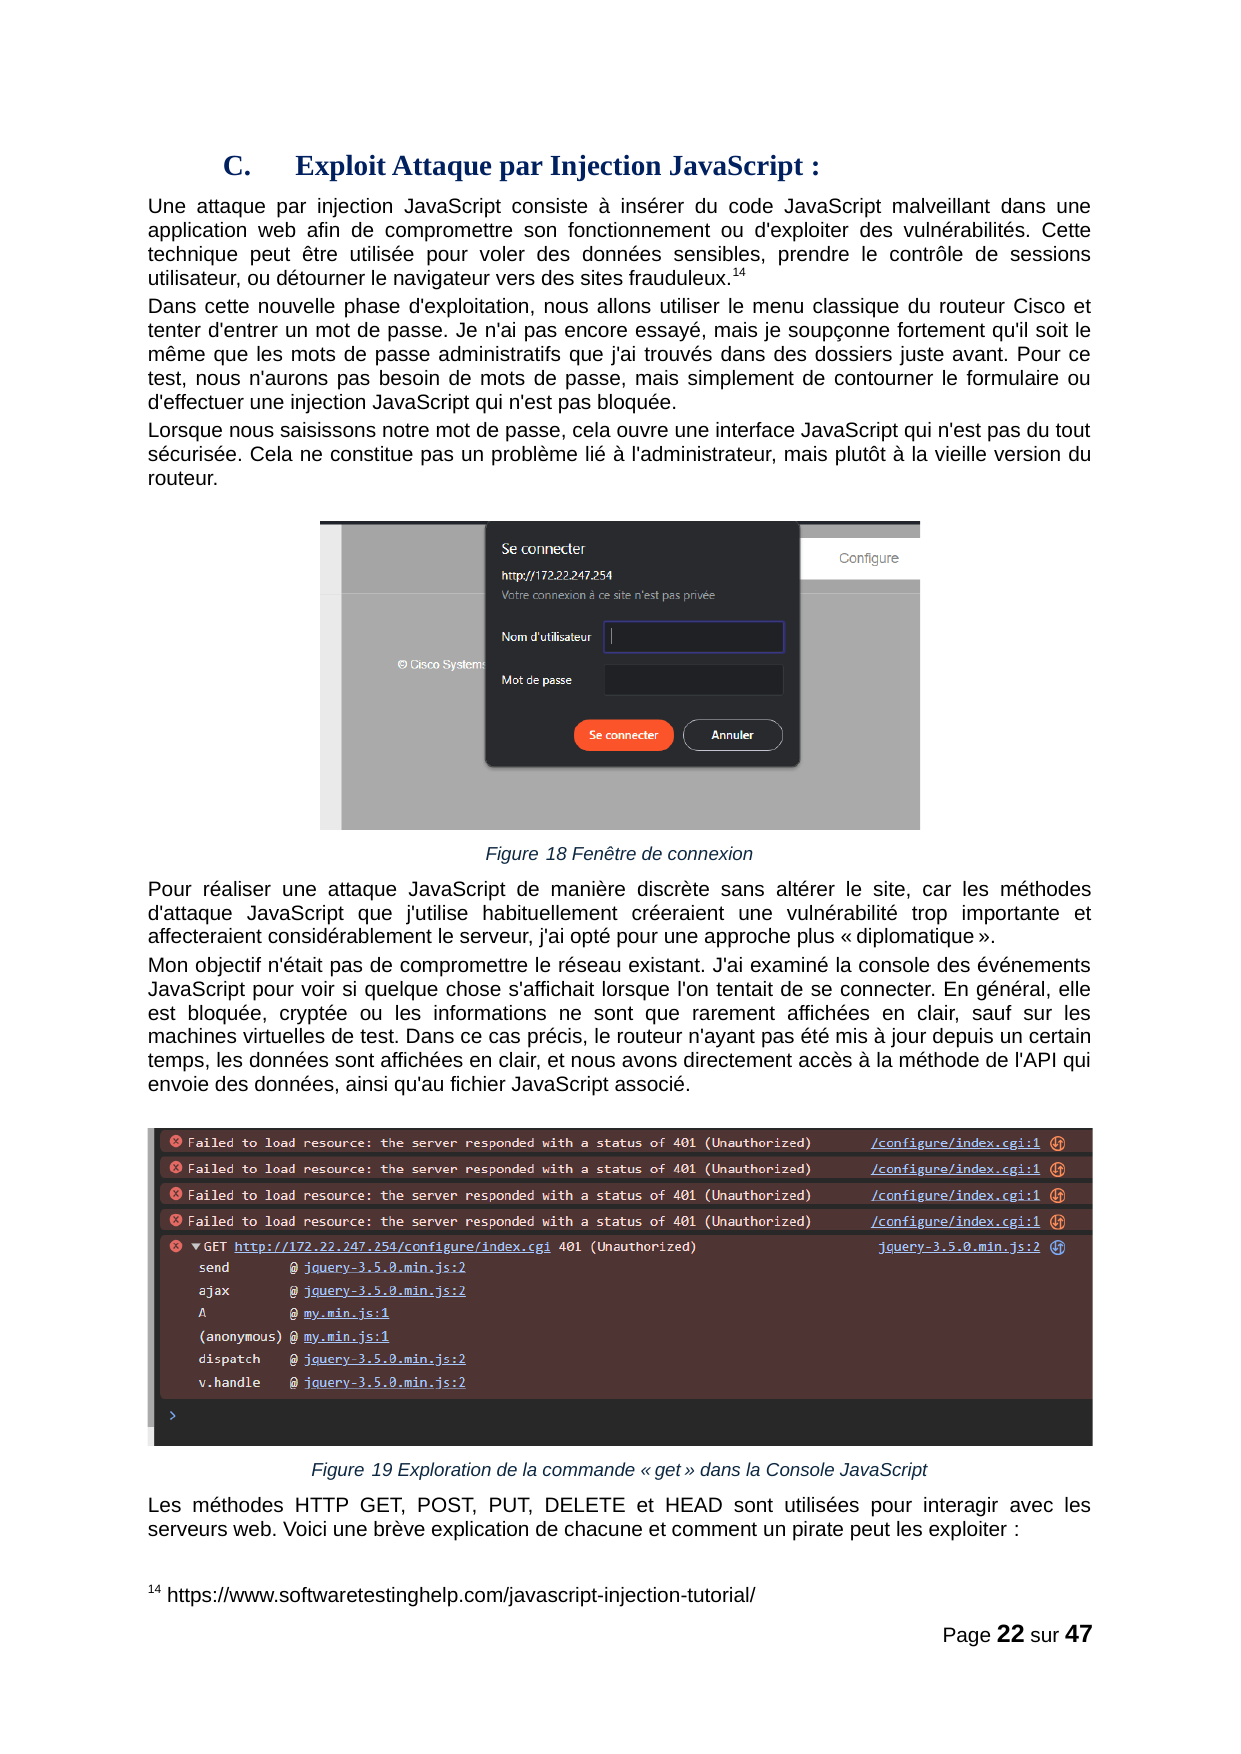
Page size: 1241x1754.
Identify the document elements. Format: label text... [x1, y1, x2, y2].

text Lorsque nous saisissons notre mot de passe, cela ouvre une interface JavaScript qui n'est pas du tout sécurisée. Cela ne constitue pas un problème lié à l'administrateur, mais plutôt à la vieille version du routeur. [148, 418, 1093, 489]
text Figure 19 Exploration de la commande « get » dans la Console JavaScript [148, 1458, 1093, 1480]
text Dans cette nouvelle phase d'exploitation, nous allons utiliser le menu classique du routeur Cisco et tenter d'entrer un mot de passe. Je n'ai pas encore essayé, mais je soupçonne fortement qu'il soit le même que les mots de passe administratifs que j'ai trouvés dans des dossiers juste avant. Pour ce test, nous n'aurons pas besoin de mots de passe, mais simplement de contourner le formulaire ou d'effectuer une injection JavaScript qui n'est pas bloquée. [148, 294, 1093, 413]
text Les méthodes HTTP GET, POST, PUT, DELETE et HEAD sont utilisées pour interagir avec les serveurs web. Voici une brève explication de chacune et comment un pirate peut les exploiter : [148, 1492, 1093, 1540]
subtitle Exploit Attaque par Injection JavaScript : [223, 148, 1093, 181]
picture [320, 521, 921, 830]
text Mon objectif n'était pas de compromettre le réseau existant. J'ai examiné la console des événements JavaScript pour voir si quelque chose s'affichait lorsque l'on tentait de se connecter. En général, elle est bloquée, cryptée ou les informations ne sont que rarement affichées en clair, sauf sur les machines virtuelles de test. Dans ce cas précis, le routeur n'ayant pas été mis à jour depuis un certain temps, les données sont affichées en clair, et nous avons directement accès à la méthode de l'API qui envoie des données, ainsi qu'au fichier JavaScript associé. [148, 952, 1093, 1096]
text Figure 18 Fenêtre de connexion [148, 842, 1093, 864]
text Une attaque par injection JavaScript consiste à insérer du code JavaScript malveillant dans une application web afin de compromettre son fonctionnement ou d'exploiter des vulnérabilités. Cette technique peut être utilisée pour voler des données sensibles, prendre le contrôle de sessions utilisateur, ou détourner le navigateur vers des sites frauduleux. [148, 194, 1093, 289]
picture [147, 1128, 1093, 1446]
text Pour réaliser une attaque JavaScript de manière discrète sans altérer le site, car les méthodes d'attaque JavaScript que j'utilise habituellement créeraient une vulnérabilité trop importante et affecteraient considérablement le serveur, j'ai opté pour une approche plus « diplomatique ». [148, 876, 1093, 948]
